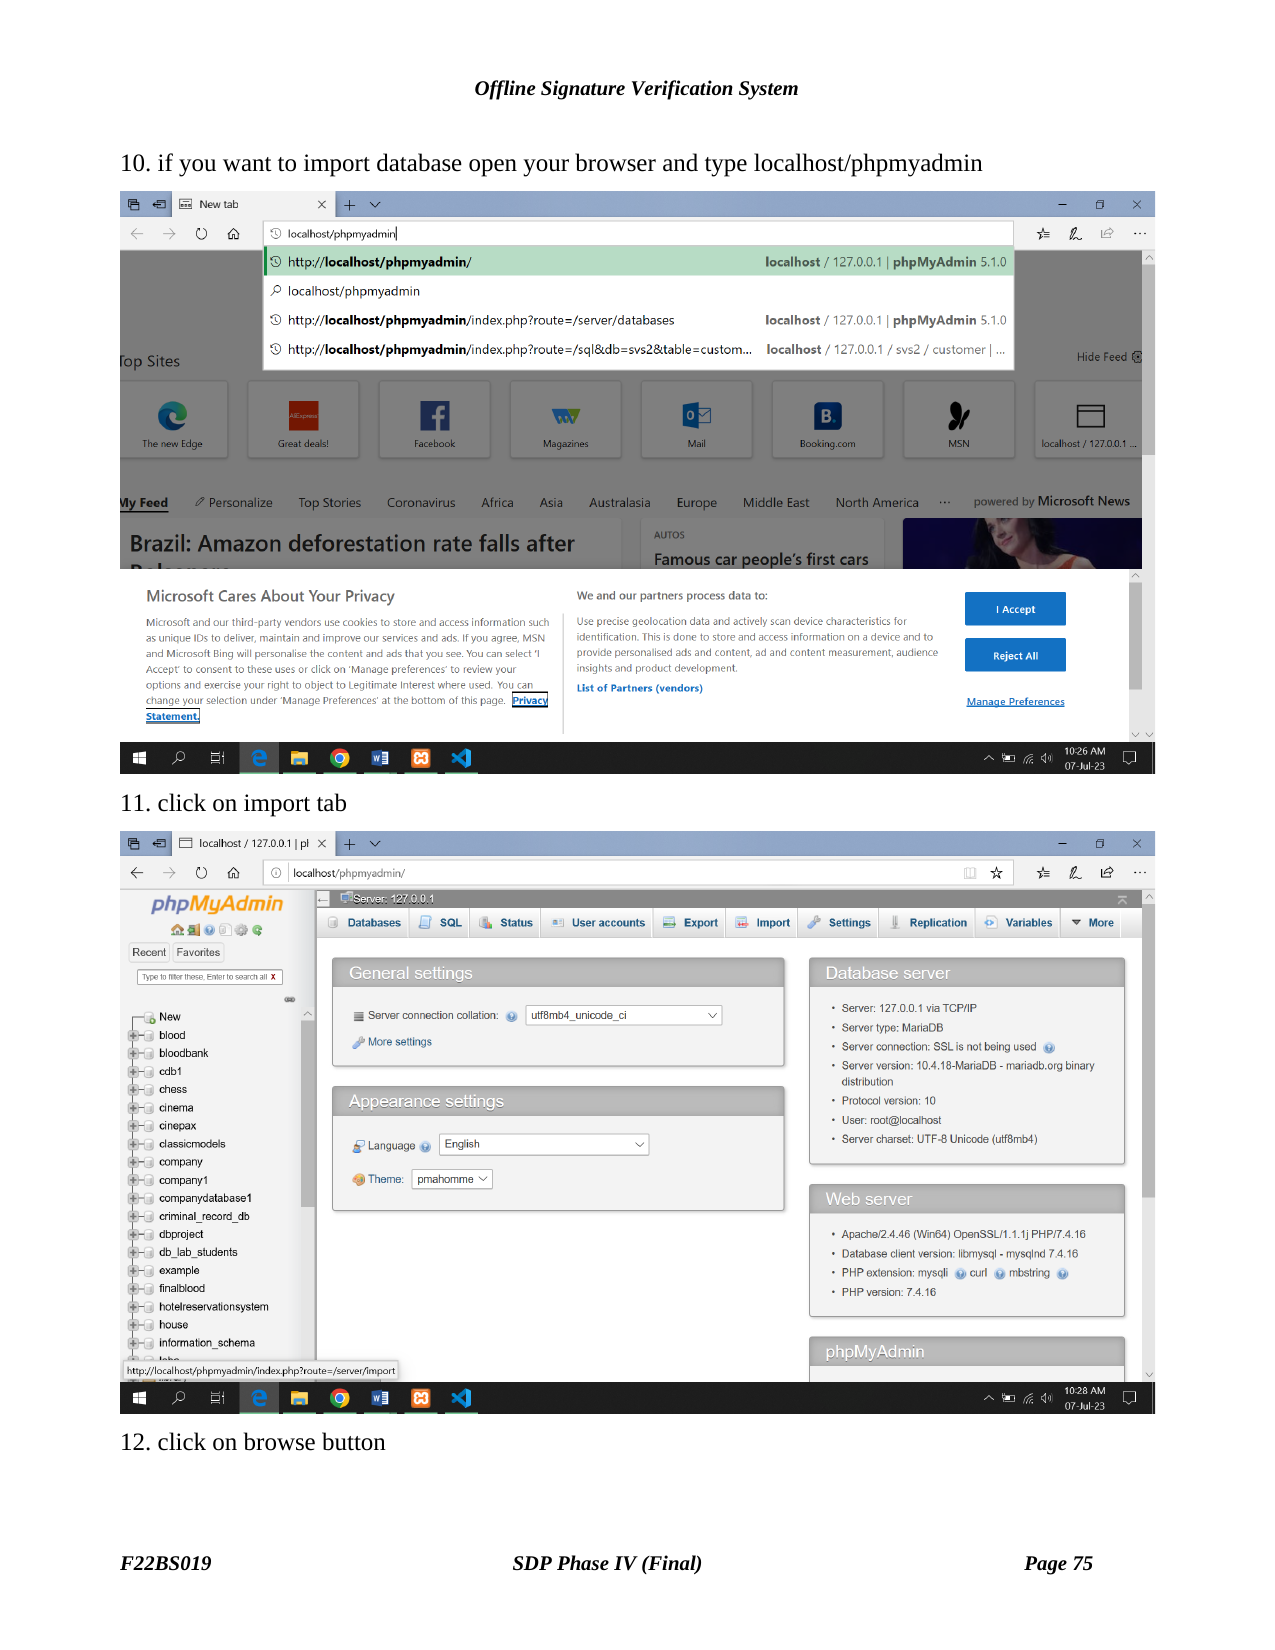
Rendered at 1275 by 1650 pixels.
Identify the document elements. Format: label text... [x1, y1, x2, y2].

text 11. click on import tab [120, 788, 1155, 817]
text 12. click on browse button [120, 1427, 1155, 1456]
picture [120, 831, 1155, 1414]
text 10. if you want to import database open your browser and type localhost/phpmyadmin [120, 148, 1155, 177]
picture [120, 191, 1155, 774]
